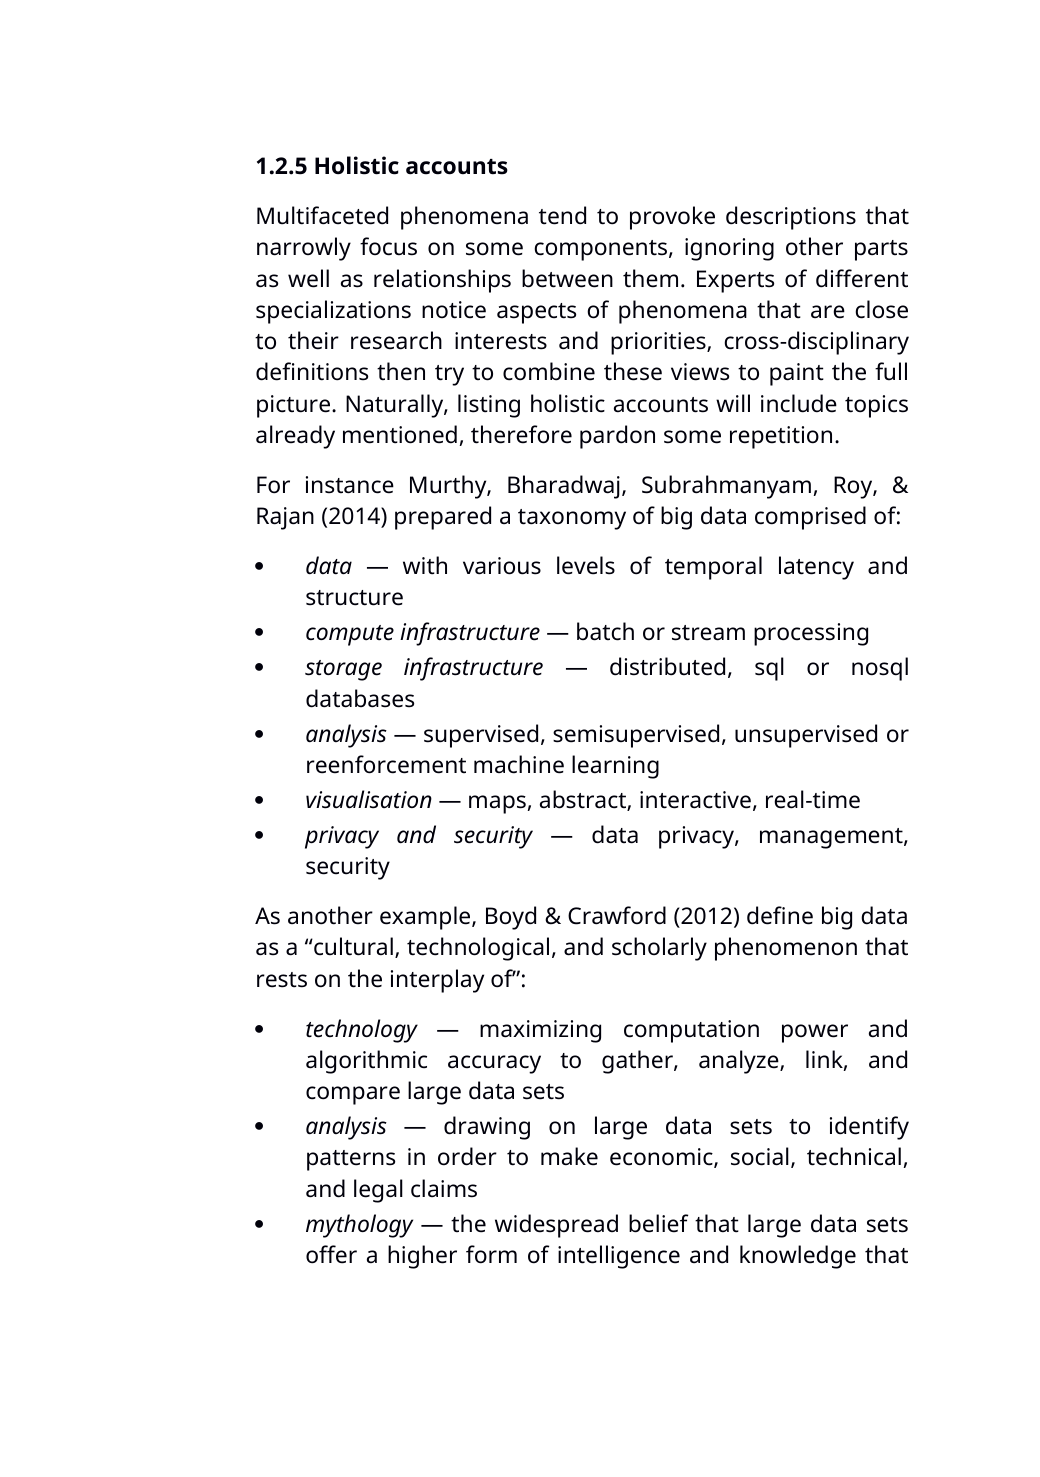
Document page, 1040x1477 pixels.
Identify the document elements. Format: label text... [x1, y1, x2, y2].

text As another example, Boyd & Crawford (2012) define big data as a “cultural, technological, and scholarly phenomenon that rests on the interplay of”: [255, 900, 910, 994]
list data — with various levels of temporal latency and structure [255, 550, 910, 612]
list analysis — supervised, semisupervised, unsupervised or reenforcement machine learning [255, 717, 910, 780]
list storage infrastructure — distributed, sql or nosql databases [255, 651, 910, 714]
list privacy and security — data privacy, management, security [255, 819, 910, 881]
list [255, 1207, 910, 1270]
text Multifaceted phenomena tend to provoke descriptions that narrowly focus on some components, ignoring other parts as well as relationships between them. Experts of different specializations notice aspects of phenomena that are close to their research interests and priorities, cross-disciplinary definitions then try to combine these views to paint the full picture. Naturally, listing holistic accounts will include topics already mentioned, therefore pardon some repetition. [255, 200, 910, 450]
list analysis — drawing on large data sets to identify patterns in order to make economic, social, technical, and legal claims [255, 1110, 910, 1204]
list compute infrastructure — batch or stream processing [255, 616, 910, 647]
list visualisation — maps, abstract, interactive, real-time [255, 784, 910, 815]
text For instance Murthy, Bharadwaj, Subrahmanyam, Roy, & Rajan (2014) prepared a taxonomy of big data comprised of: [255, 469, 910, 531]
list technology — maximizing computation power and algorithmic accuracy to gather, analyze, link, and compare large data sets [255, 1012, 910, 1106]
subtitle 1.2.5 Holistic accounts [255, 150, 910, 181]
